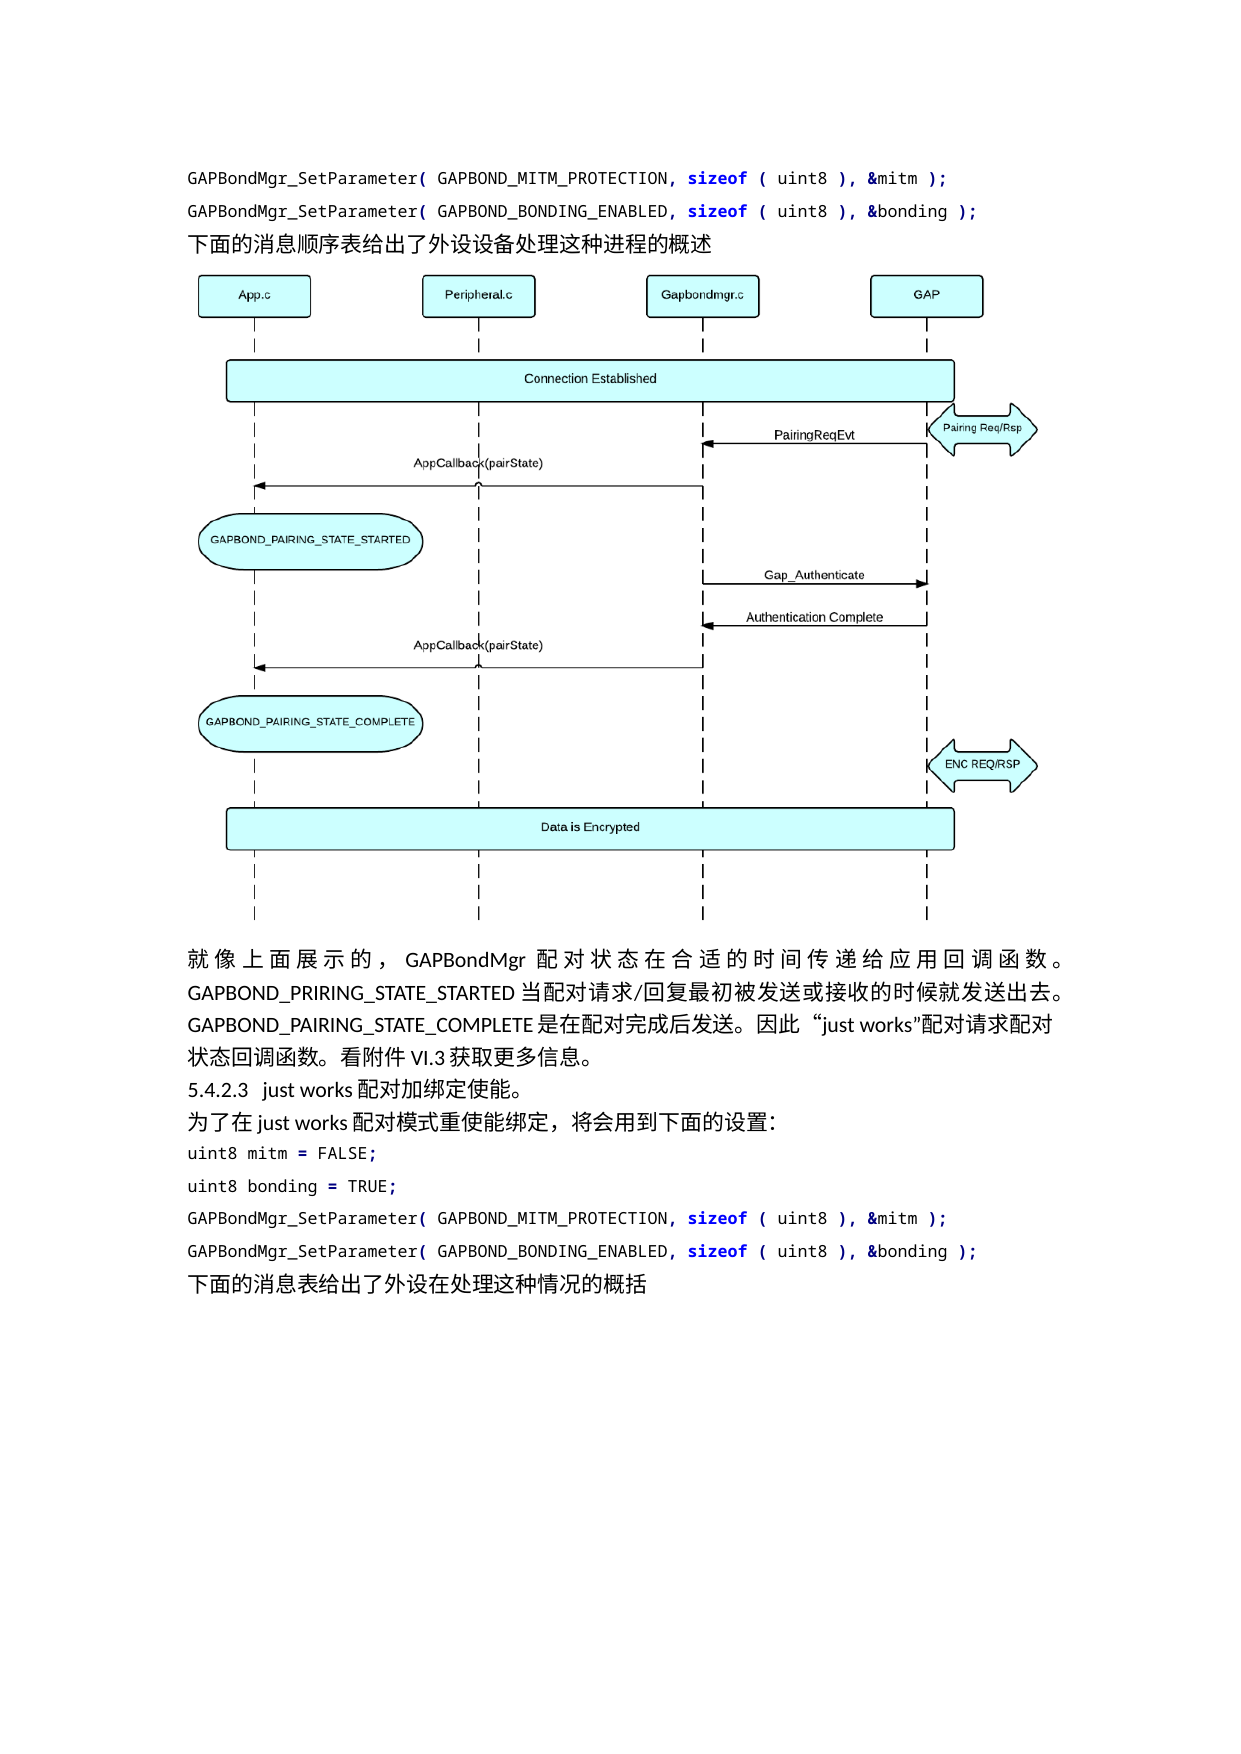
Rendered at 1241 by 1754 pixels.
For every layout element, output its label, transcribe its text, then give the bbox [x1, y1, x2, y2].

text 就像上面展示的，GAPBondMgr配对状态在合适的时间传递给应用回调函数。GAPBOND_PRIRING_STATE_STARTED当配对请求/回复最初被发送或接收的时候就发送出去。GAPBOND_PAIRING_STATE_COMPLETE是在配对完成后发送。因此“just works”配对请求配对状态回调函数。看附件VI.3获取更多信息。 [187, 942, 1053, 1072]
text 下面的消息顺序表给出了外设设备处理这种进程的概述 [187, 227, 1053, 259]
text GAPBondMgr_SetParameter( GAPBOND_BONDING_ENABLED, sizeof ( uint8 ), &bonding ); [187, 194, 1053, 227]
text 下面的消息表给出了外设在处理这种情况的概括 [187, 1267, 1053, 1299]
text uint8 bonding = TRUE; [187, 1169, 1053, 1202]
list just works 配对加绑定使能。 [187, 1072, 1053, 1104]
text 为了在just works配对模式重使能绑定，将会用到下面的设置： [187, 1104, 1053, 1137]
text GAPBondMgr_SetParameter( GAPBOND_MITM_PROTECTION, sizeof ( uint8 ), &mitm ); [187, 1202, 1053, 1234]
text GAPBondMgr_SetParameter( GAPBOND_MITM_PROTECTION, sizeof ( uint8 ), &mitm ); [187, 162, 1053, 194]
text GAPBondMgr_SetParameter( GAPBOND_BONDING_ENABLED, sizeof ( uint8 ), &bonding ); [187, 1234, 1053, 1267]
text uint8 mitm = FALSE; [187, 1137, 1053, 1169]
